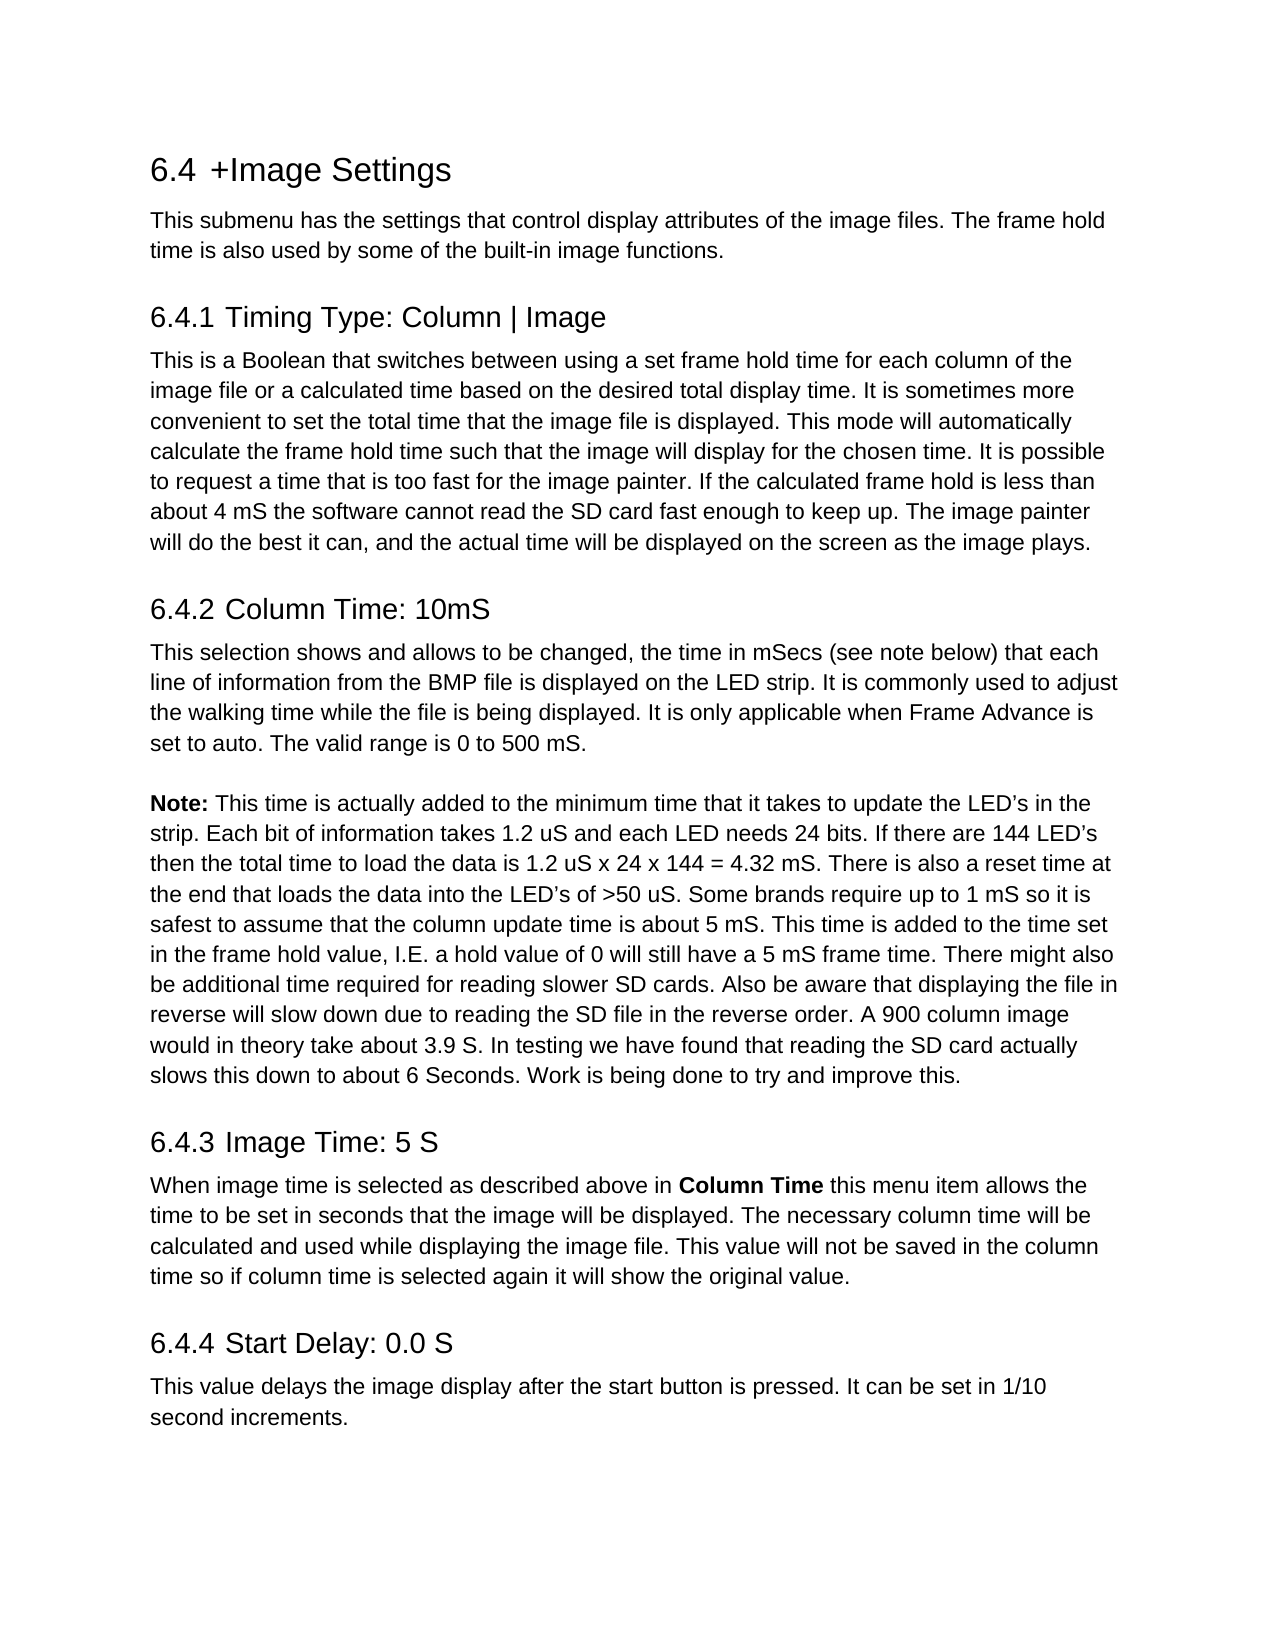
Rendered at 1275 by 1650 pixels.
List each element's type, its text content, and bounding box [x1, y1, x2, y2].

subtitle Start Delay: 0.0 S [150, 1326, 1125, 1360]
subtitle Column Time: 10mS [150, 592, 1125, 626]
text This is a Boolean that switches between using a set frame hold time for each column of the image file or a calculated time based on the desired total display time. It is sometimes more convenient to set the total time that the image file is displayed. This mode will automatically calculate the frame hold time such that the image will display for the chosen time. It is possible to request a time that is too fast for the image painter. If the calculated frame hold is less than about 4 mS the software cannot read the SD card fast enough to keep up. The image painter will do the best it can, and the actual time will be displayed on the screen as the image plays. [150, 347, 1125, 555]
subtitle +Image Settings [150, 150, 1125, 188]
subtitle Timing Type: Column | Image [150, 300, 1125, 334]
text This selection shows and allows to be changed, the time in mSecs (see note below) that each line of information from the BMP file is displayed on the LED strip. It is commonly used to adjust the walking time while the file is being displayed. It is only applicable when Frame Advance is set to auto. The valid range is 0 to 500 mS. [150, 639, 1125, 756]
text This value delays the image display after the start button is pressed. It can be set in 1/10 second increments. [150, 1373, 1125, 1430]
text When image time is selected as described above in Column Time this menu item allows the time to be set in seconds that the image will be displayed. The necessary column time will be calculated and used while displaying the image file. This value will not be saved in the column time so if column time is selected again it will show the original value. [150, 1172, 1125, 1289]
text Note: This time is actually added to the minimum time that it takes to update the LED’s in the strip. Each bit of information takes 1.2 uS and each LED needs 24 bits. If there are 144 LED’s then the total time to load the data is 1.2 uS x 24 x 144 = 4.32 mS. There is also a reset time at the end that loads the data into the LED’s of >50 uS. Some brands require up to 1 mS so it is safest to assume that the column update time is about 5 mS. This time is added to the time set in the frame hold value, I.E. a hold value of 0 will still have a 5 mS frame time. There might also be additional time required for reading slower SD cards. Also be aware that displaying the file in reverse will slow down due to reading the SD file in the reverse order. A 900 column image would in theory take about 3.9 S. In testing we have found that reading the SD card actually slows this down to about 6 Seconds. Work is being done to try and improve this. [150, 790, 1125, 1088]
text This submenu has the settings that control display attributes of the image files. The frame hold time is also used by some of the built-in image functions. [150, 207, 1125, 263]
subtitle Image Time: 5 S [150, 1125, 1125, 1159]
